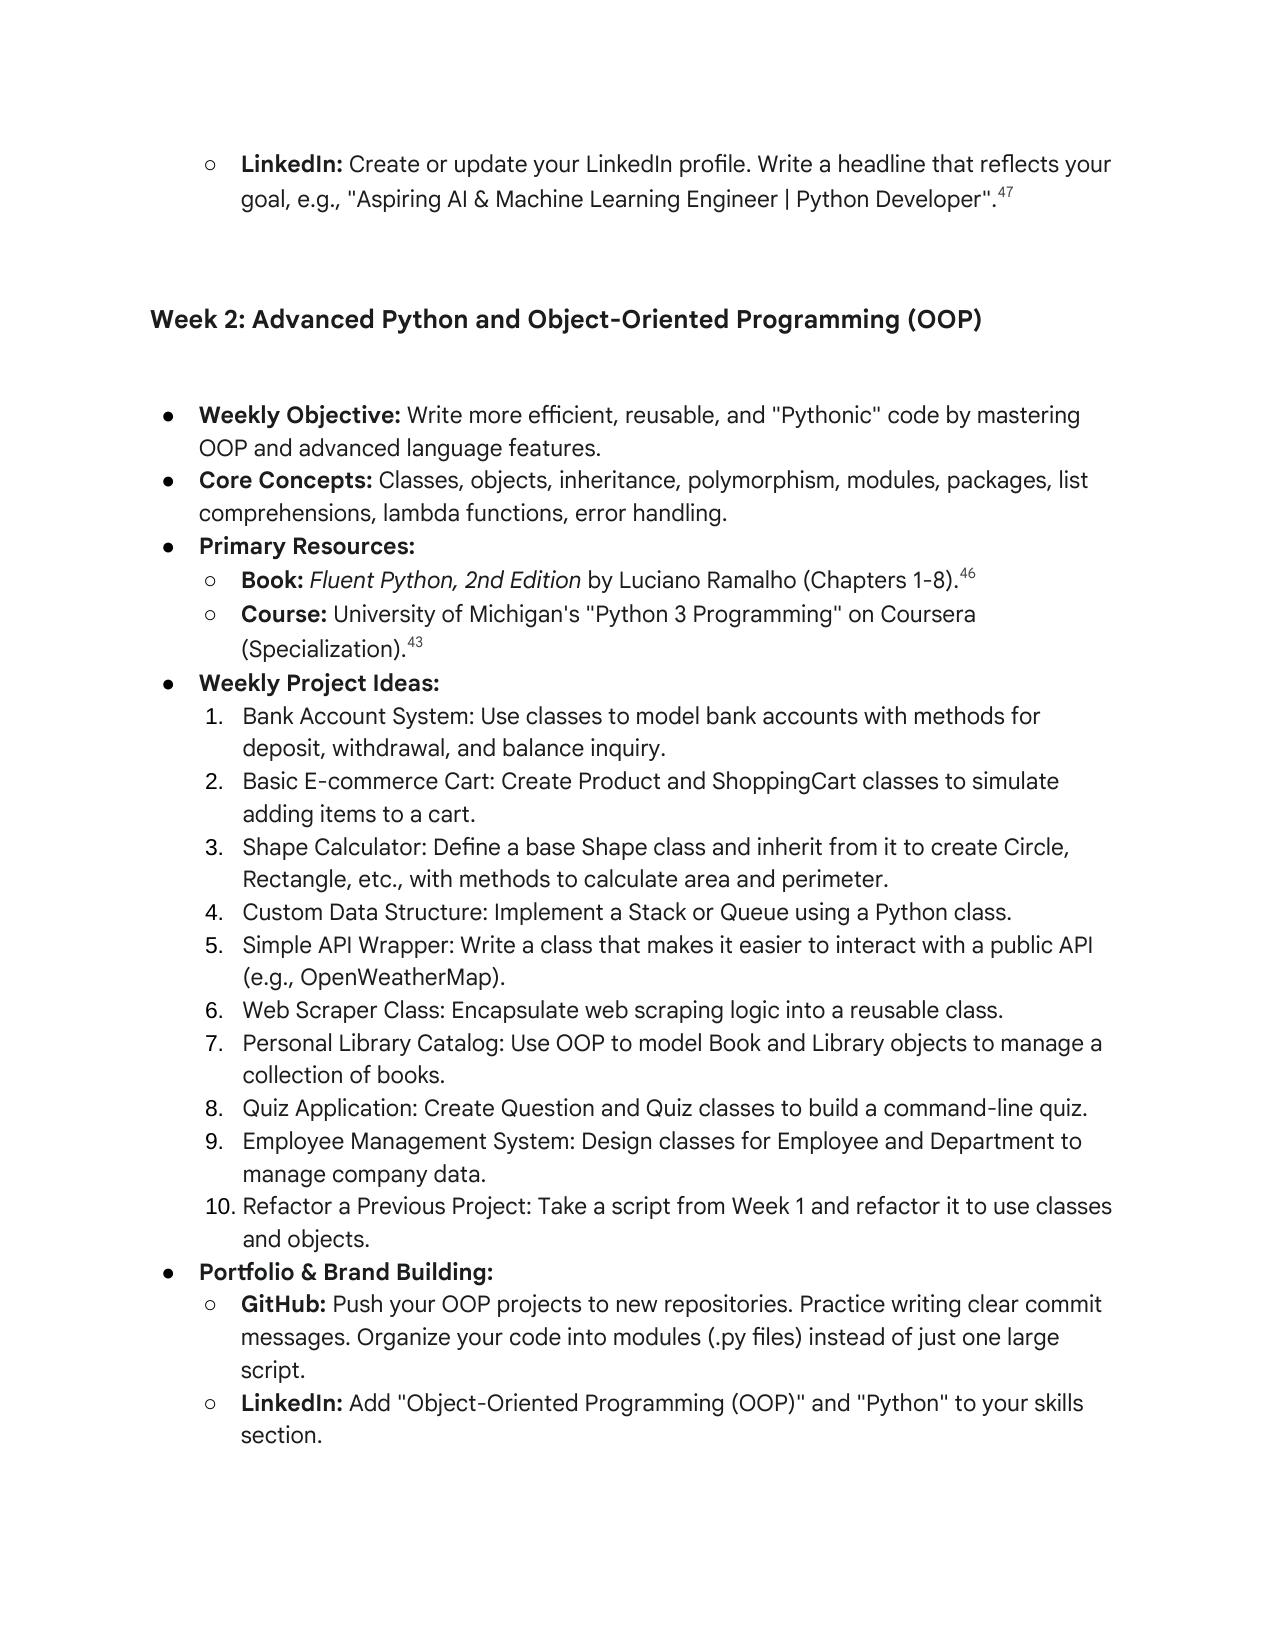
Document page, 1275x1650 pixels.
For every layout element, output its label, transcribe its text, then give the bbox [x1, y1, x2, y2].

list Book: Fluent Python, 2nd Edition by Luciano Ramalho (Chapters 1-8).46 [203, 564, 1125, 596]
list Custom Data Structure: Implement a Stack or Queue using a Python class. [205, 898, 1125, 927]
list GitHub: Push your OOP projects to new repositories. Practice writing clear commit messages. Organize your code into modules (.py files) instead of just one large script. [203, 1291, 1125, 1385]
list Personal Library Catalog: Use OOP to model Book and Library objects to manage a collection of books. [205, 1029, 1125, 1090]
list Basic E-commerce Cart: Create Product and ShoppingCart classes to simulate adding items to a cart. [205, 767, 1125, 829]
list Portfolio & Brand Building: [161, 1258, 1125, 1287]
list Weekly Project Ideas: [161, 669, 1125, 698]
list LinkedIn: Create or update your LinkedIn profile. Write a headline that reflects your goal, e.g., "Aspiring AI & Machine Learning Engineer | Python Developer".47 [203, 150, 1125, 214]
list Shape Calculator: Define a base Shape class and inherit from it to create Circle, Rectangle, etc., with methods to calculate area and perimeter. [205, 833, 1125, 894]
list Bank Account System: Use classes to model bank accounts with methods for deposit, withdrawal, and balance inquiry. [205, 702, 1125, 763]
subtitle Week 2: Advanced Python and Object-Oriented Programming (OOP) [150, 304, 1125, 336]
list Refactor a Previous Project: Take a script from Week 1 and refactor it to use classes and objects. [205, 1192, 1125, 1254]
list Employee Management System: Design classes for Employee and Department to manage company data. [205, 1127, 1125, 1188]
list Course: University of Michigan's "Python 3 Programming" on Coursera (Specialization).43 [203, 600, 1125, 665]
list Core Concepts: Classes, objects, inheritance, polymorphism, modules, packages, list comprehensions, lambda functions, error handling. [161, 466, 1125, 528]
list LinkedIn: Add "Object-Oriented Programming (OOP)" and "Python" to your skills section. [203, 1389, 1125, 1450]
list Weekly Objective: Write more efficient, reusable, and "Pythonic" code by mastering OOP and advanced language features. [161, 401, 1125, 462]
list Primary Resources: [161, 532, 1125, 561]
list Simple API Wrapper: Write a class that makes it easier to interact with a public API (e.g., OpenWeatherMap). [205, 931, 1125, 992]
list Web Scraper Class: Encapsulate web scraping logic into a reusable class. [205, 996, 1125, 1025]
list Quiz Application: Create Question and Quiz classes to build a command-line quiz. [205, 1094, 1125, 1123]
